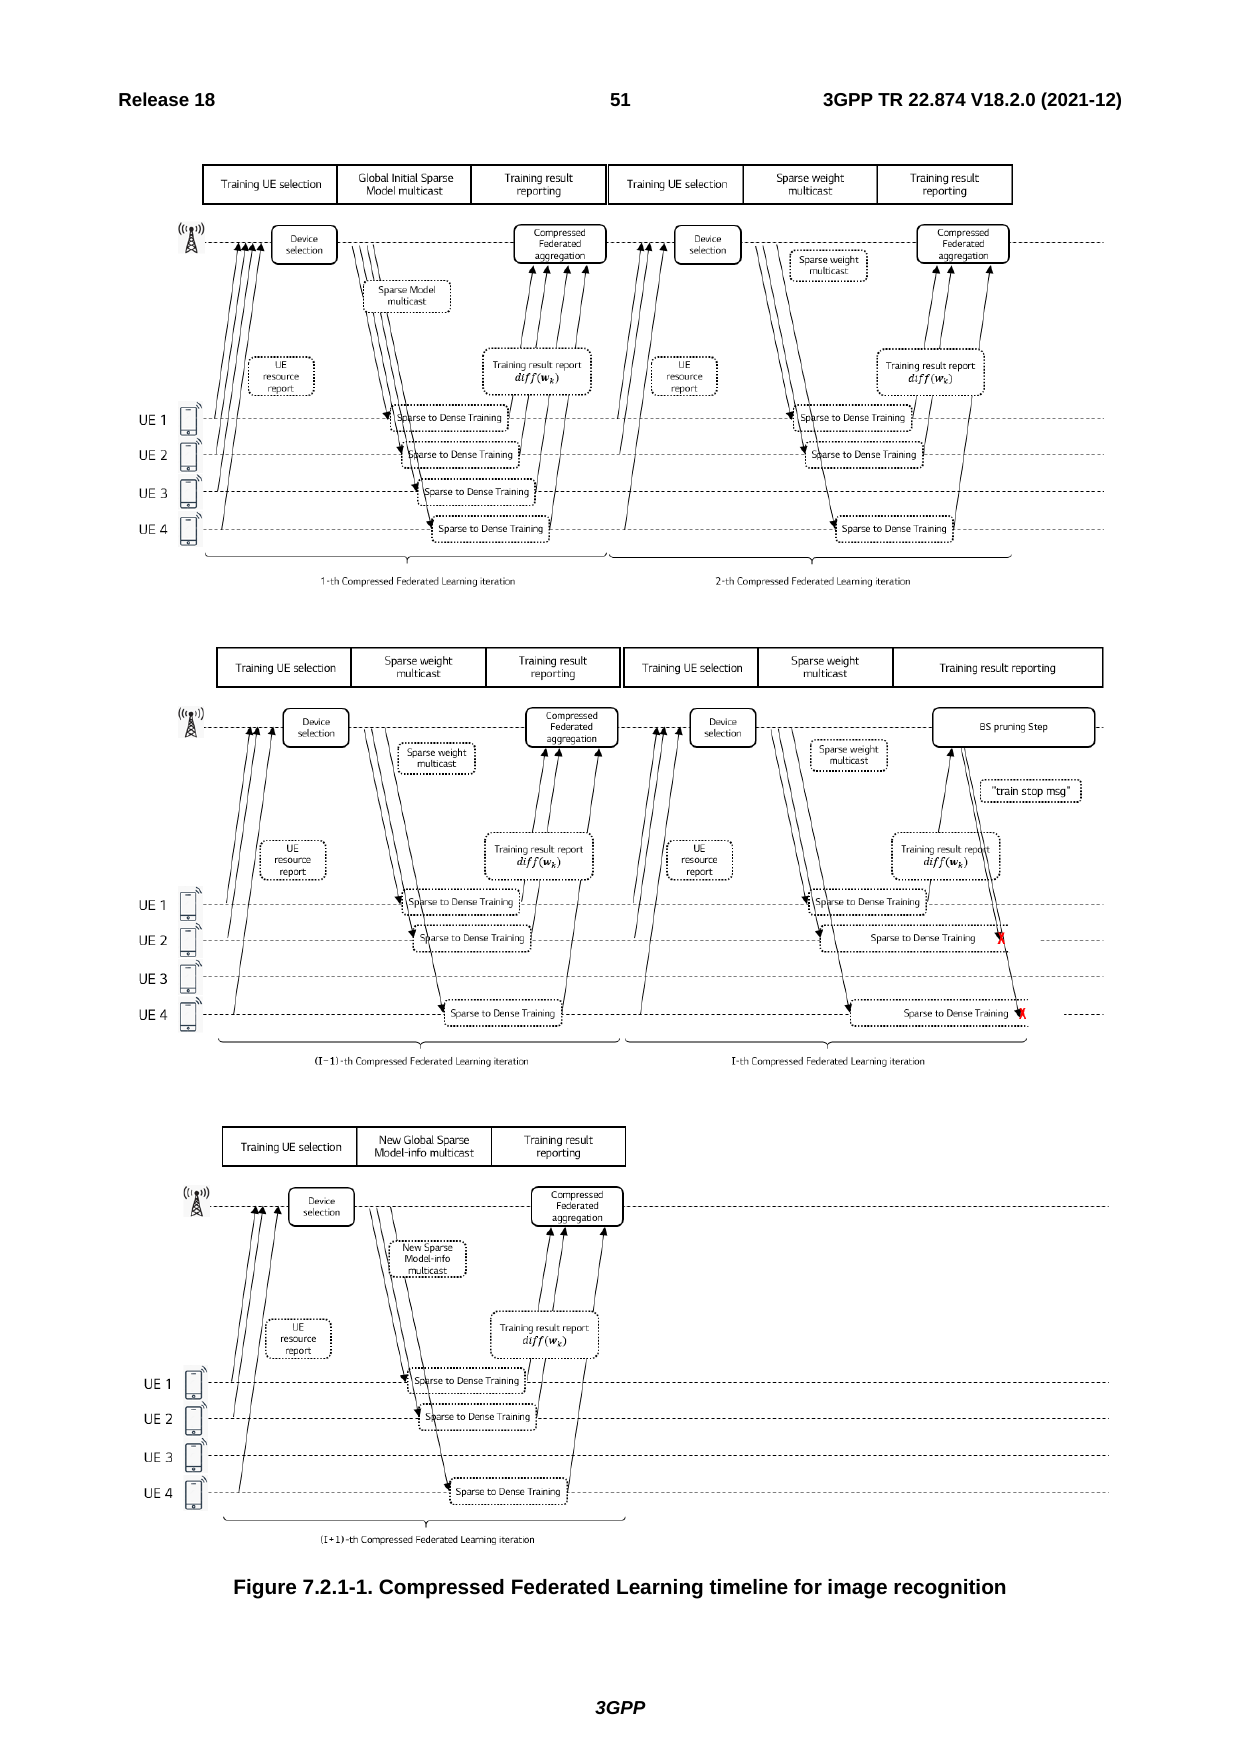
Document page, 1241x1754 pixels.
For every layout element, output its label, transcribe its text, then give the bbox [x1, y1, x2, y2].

picture [121, 632, 1119, 1089]
picture [124, 1113, 1116, 1556]
picture [126, 147, 1114, 608]
text Figure 7.2.1-1. Compressed Federated Learning timeline for image recognition [118, 1575, 1122, 1599]
